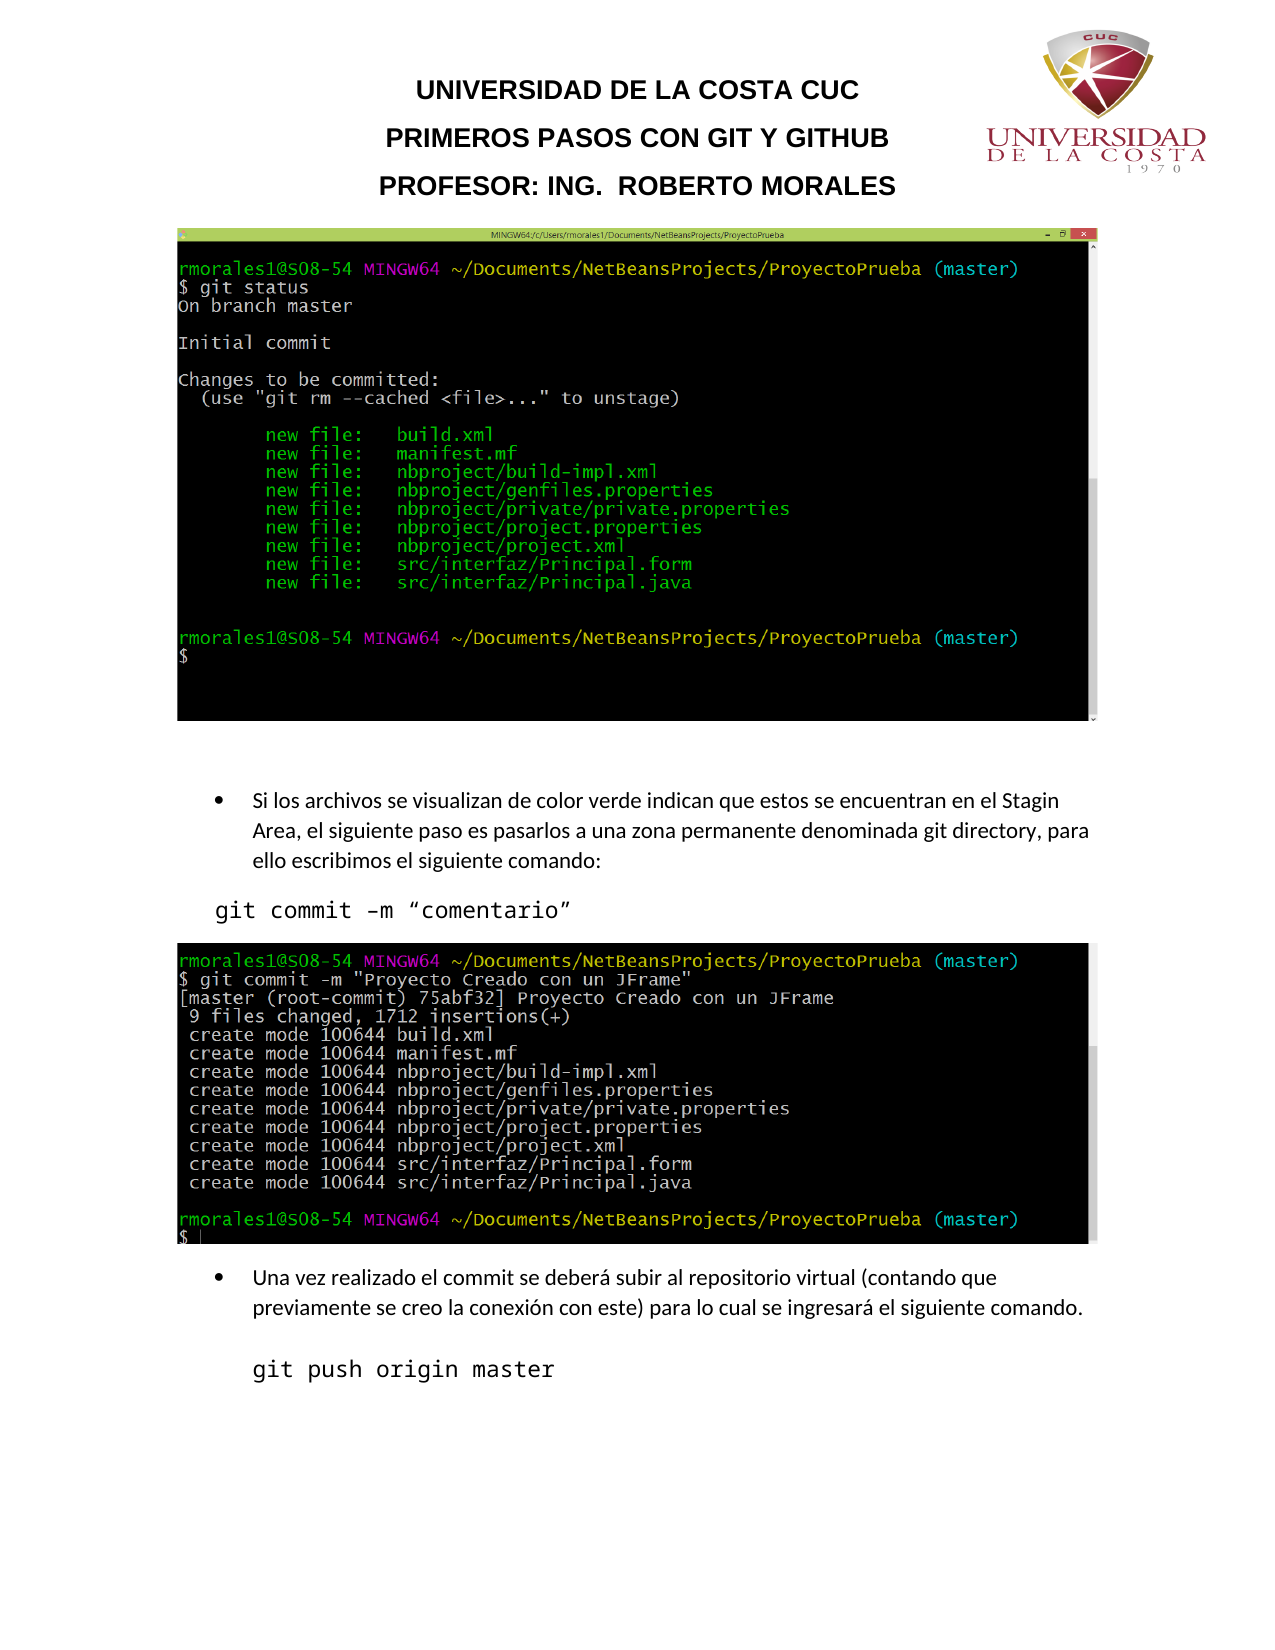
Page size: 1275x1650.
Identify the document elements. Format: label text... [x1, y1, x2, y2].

list Si los archivos se visualizan de color verde indican que estos se encuentran en el Stagin Area, el siguiente paso es pasarlos a una zona permanente denominada git directory, para ello escribimos el siguiente comando: [215, 786, 1098, 875]
picture [983, 16, 1209, 185]
list git push origin master [252, 1353, 1098, 1385]
picture [177, 943, 1098, 1244]
list Una vez realizado el commit se deberá subir al repositorio virtual (contando que previamente se creo la conexión con este) para lo cual se ingresará el siguiente comando. [215, 1263, 1098, 1321]
picture [177, 228, 1098, 721]
text git commit –m “comentario” [215, 893, 1098, 925]
